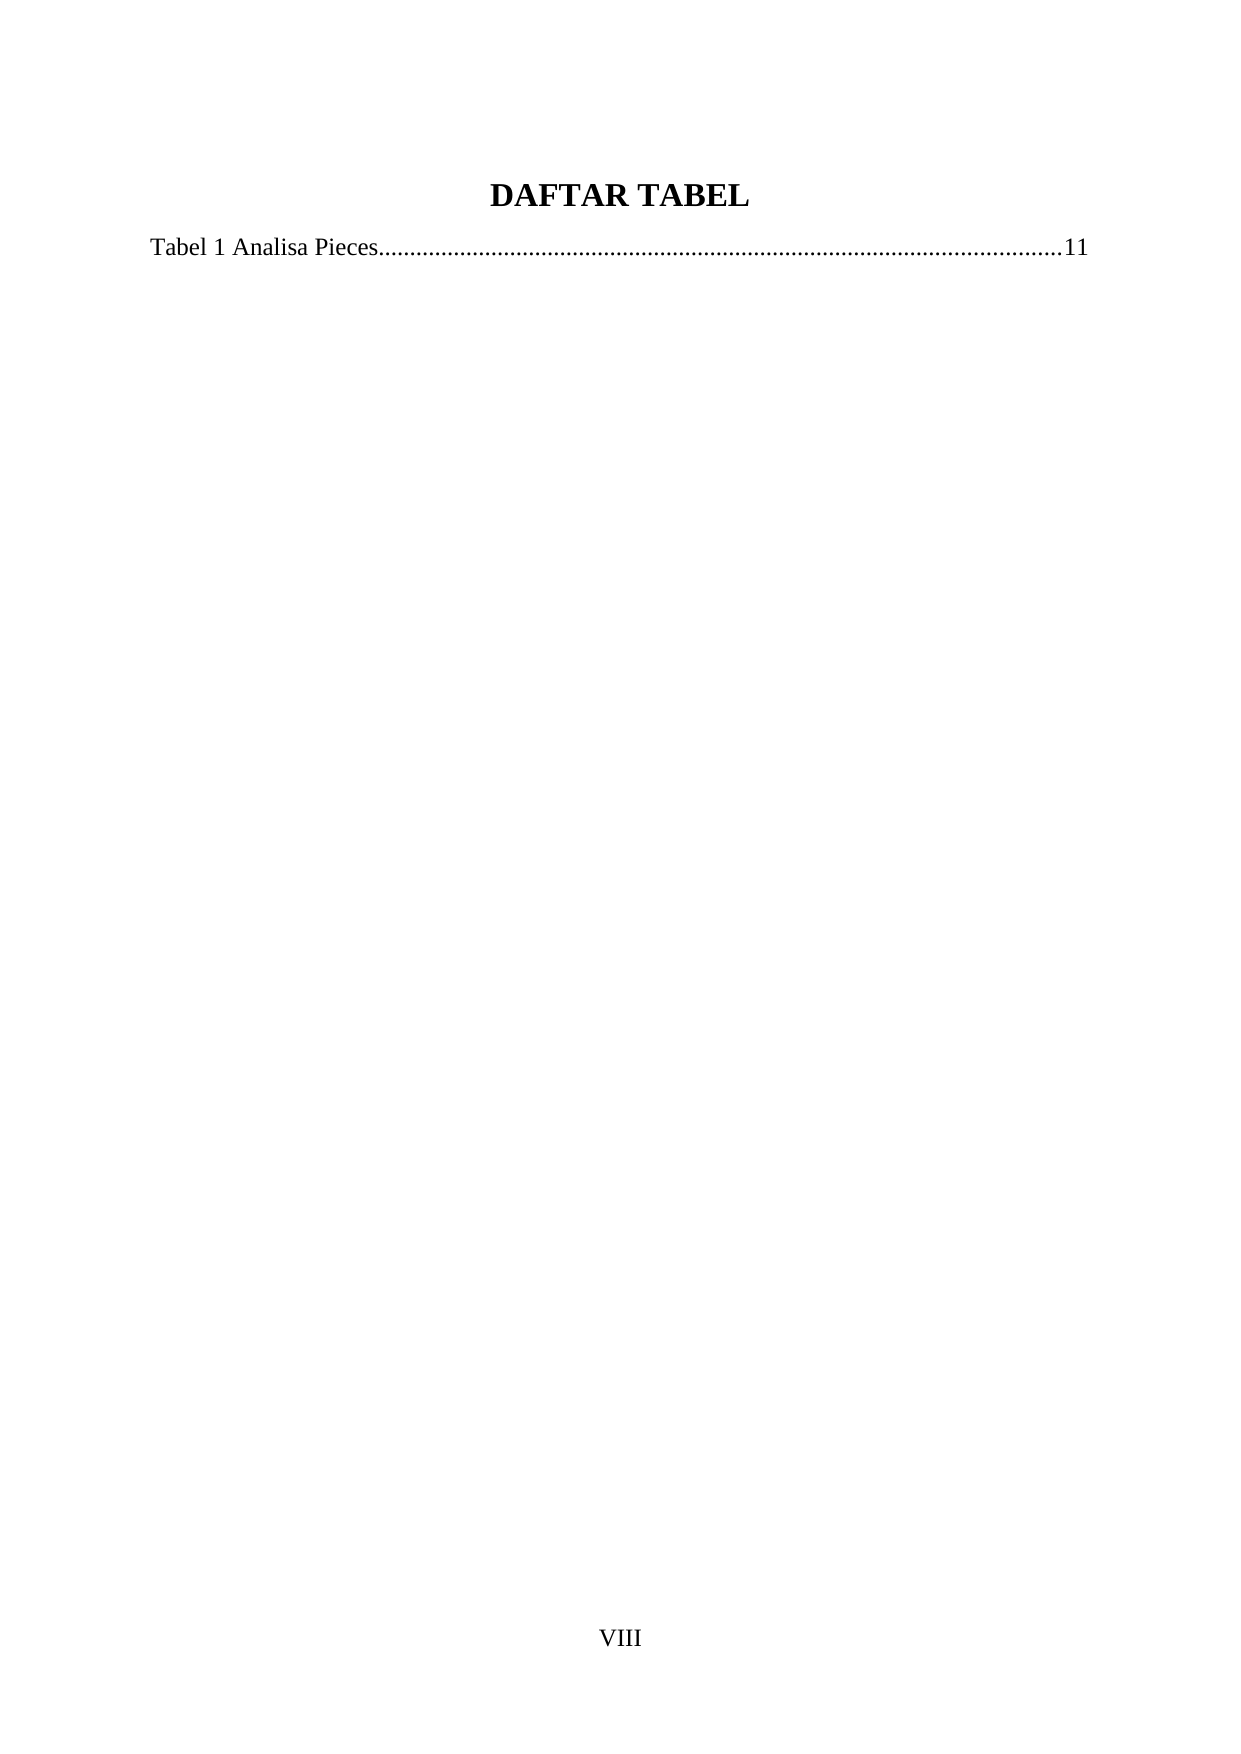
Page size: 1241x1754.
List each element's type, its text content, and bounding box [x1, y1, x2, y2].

subtitle DAFTAR TABEL [150, 175, 1090, 213]
text Tabel 1 Analisa Pieces 11 [150, 232, 1090, 261]
